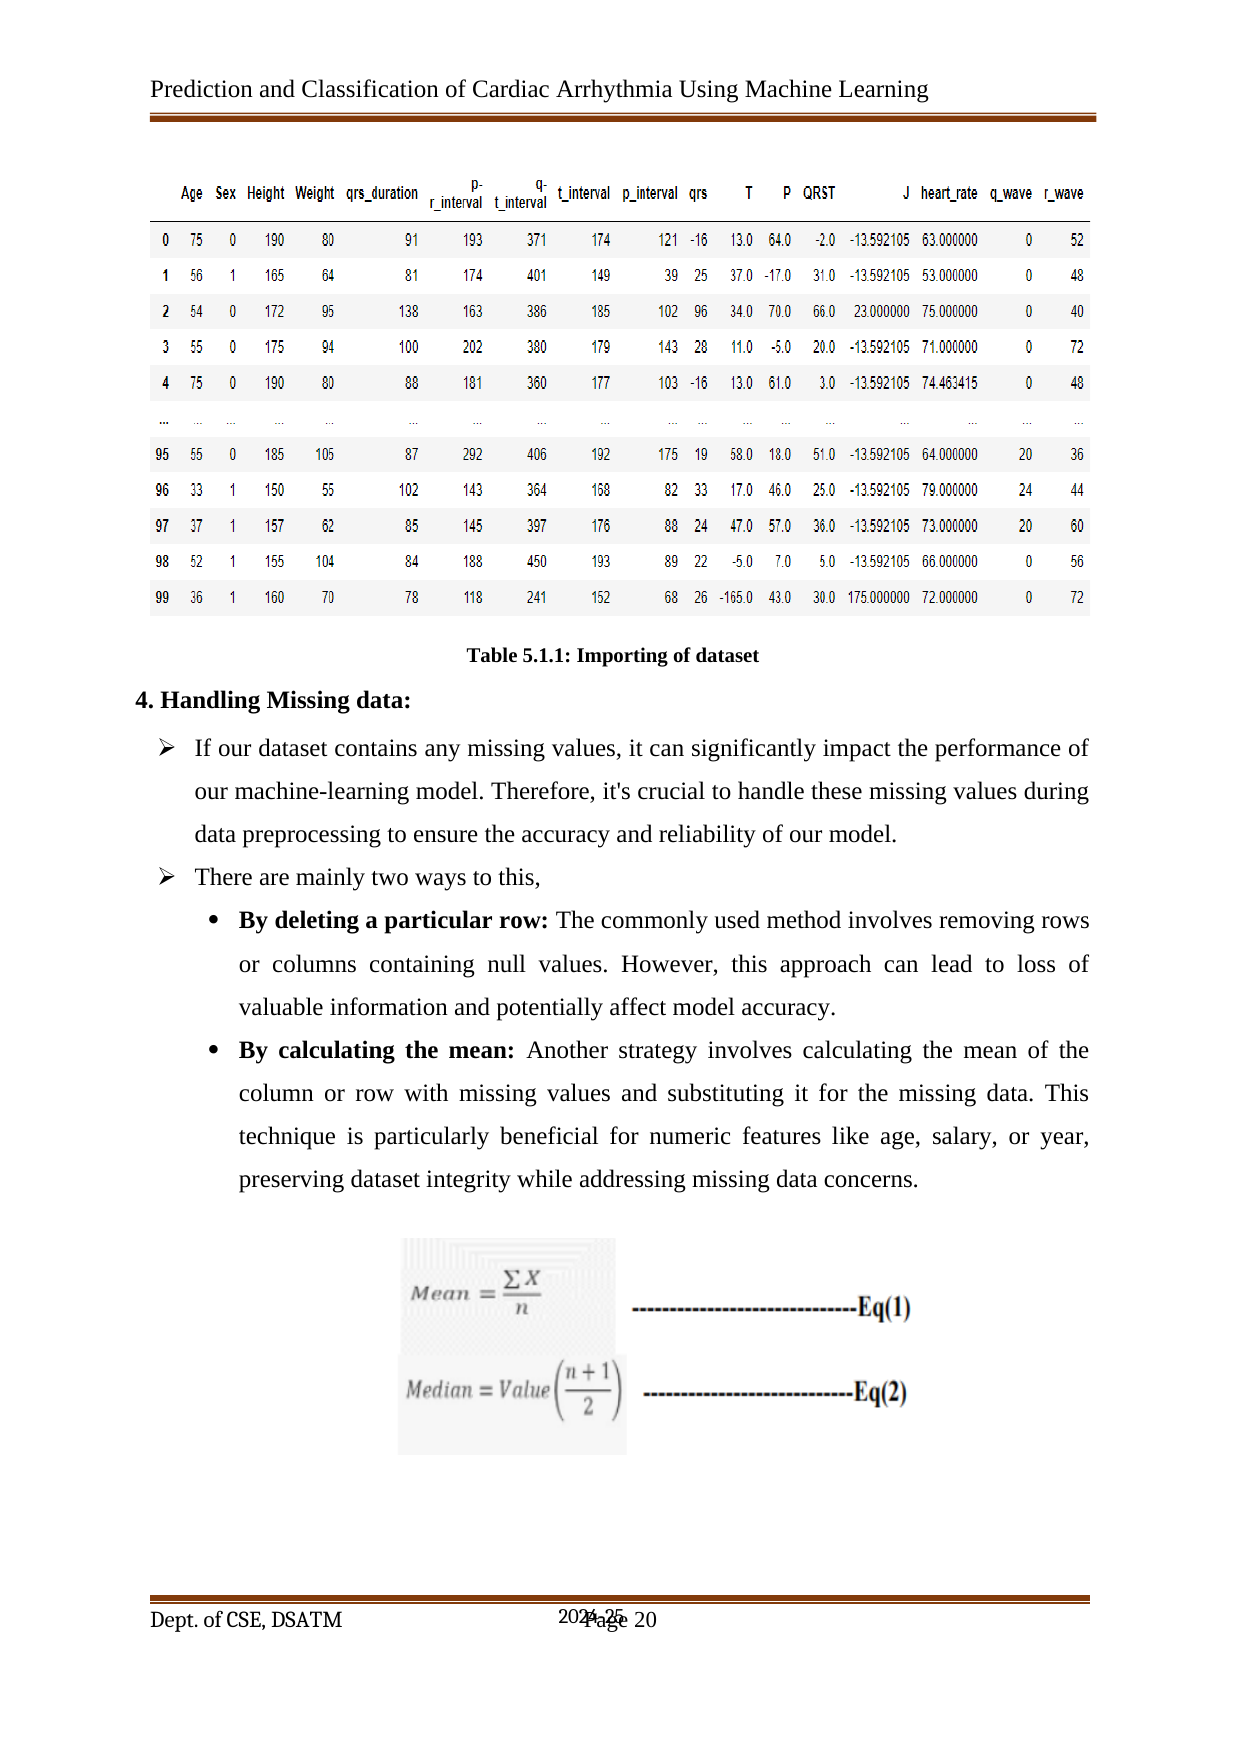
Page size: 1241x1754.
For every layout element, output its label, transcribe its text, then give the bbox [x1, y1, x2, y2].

picture [150, 180, 1091, 616]
list There are mainly two ways to this, [157, 862, 1090, 891]
list If our dataset contains any missing values, it can significantly impact the performance of our machine-learning model. Therefore, it's crucial to handle these missing values during data preprocessing to ensure the accuracy and reliability of our model. [157, 733, 1090, 848]
text Table 5.1.1: Importing of dataset [135, 643, 1090, 667]
picture [383, 1238, 946, 1455]
text 4. Handling Missing data: [135, 685, 1090, 714]
list By calculating the mean: Another strategy involves calculating the mean of the column or row with missing values and substituting it for the missing data. This technique is particularly beneficial for numeric features like age, salary, or year, preserving dataset integrity while addressing missing data concerns. [209, 1035, 1090, 1193]
list By deleting a particular row: The commonly used method involves removing rows or columns containing null values. However, this approach can lead to loss of valuable information and potentially affect model accuracy. [209, 906, 1090, 1021]
